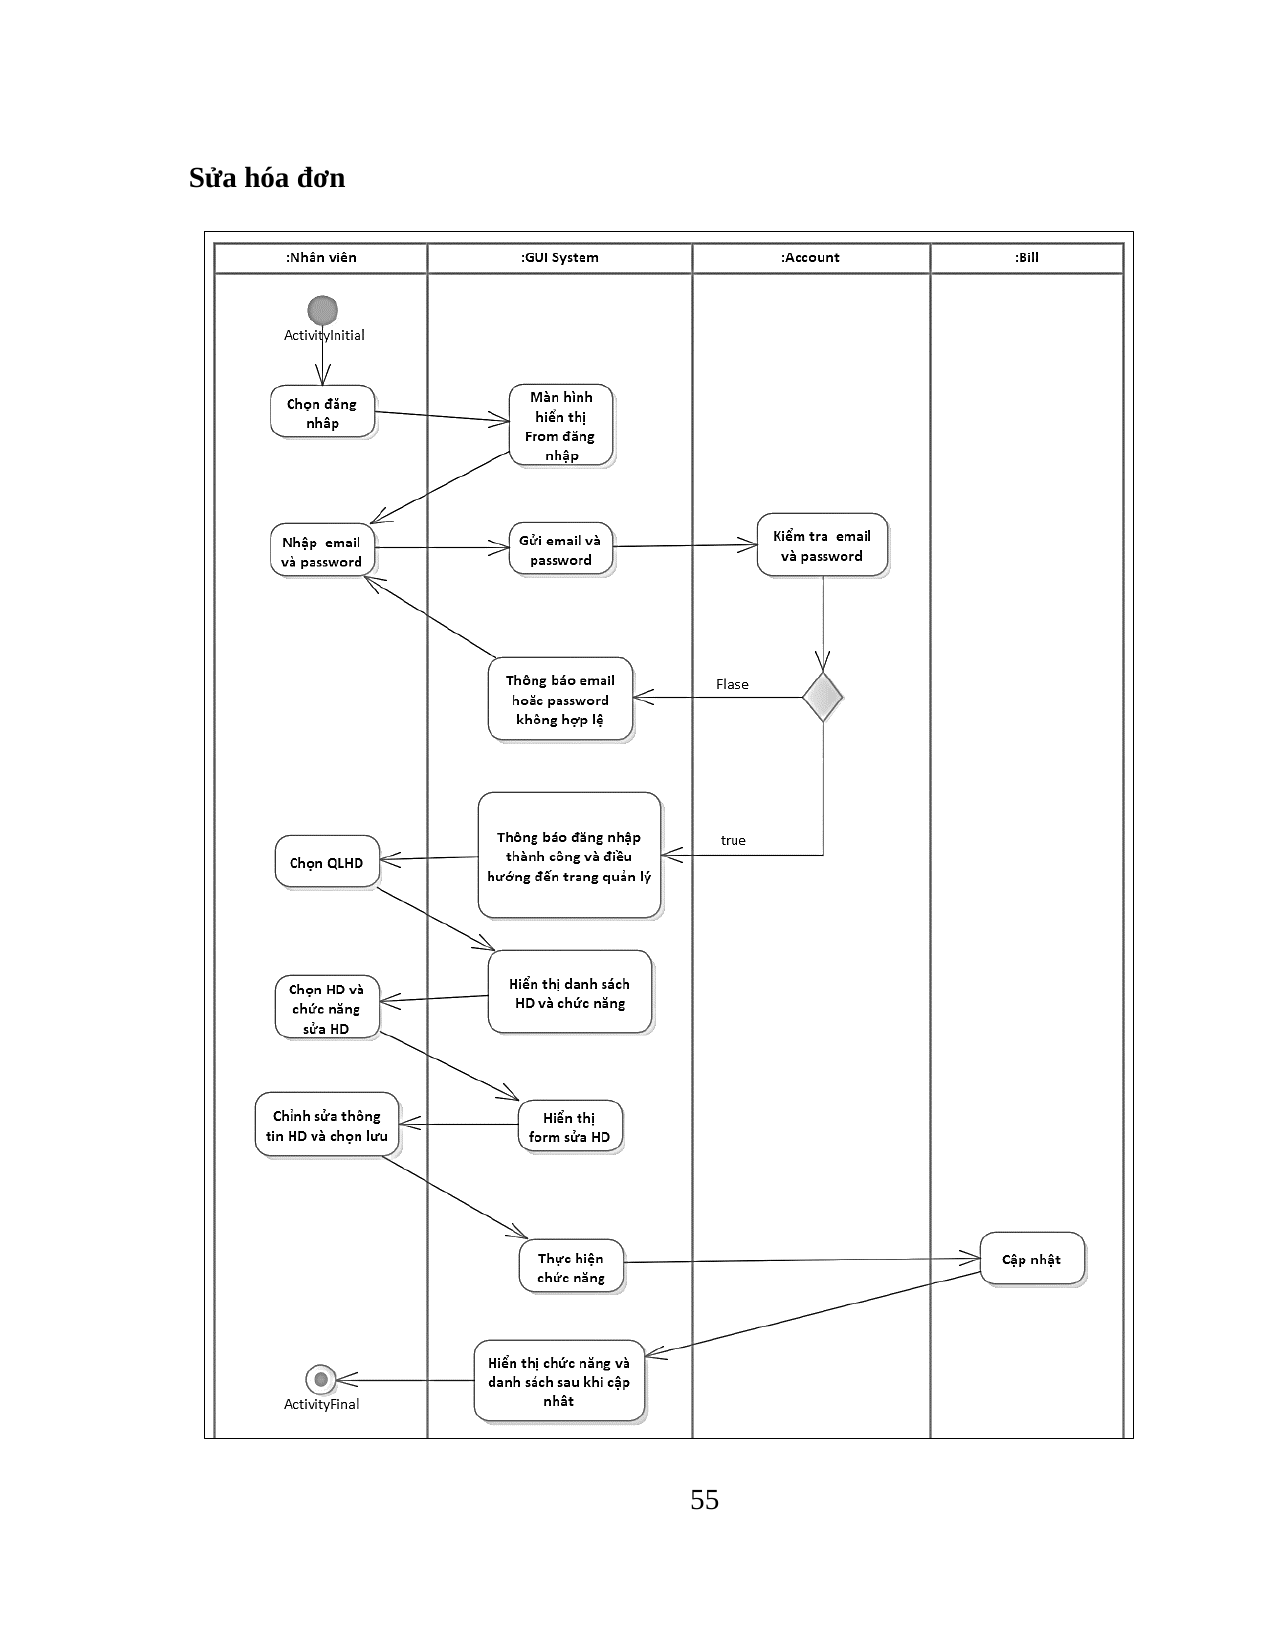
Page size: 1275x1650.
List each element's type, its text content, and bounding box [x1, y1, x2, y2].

table_cell Sửa hóa đơn [177, 148, 1157, 216]
picture [205, 232, 1133, 1438]
table_cell [177, 216, 1157, 1461]
